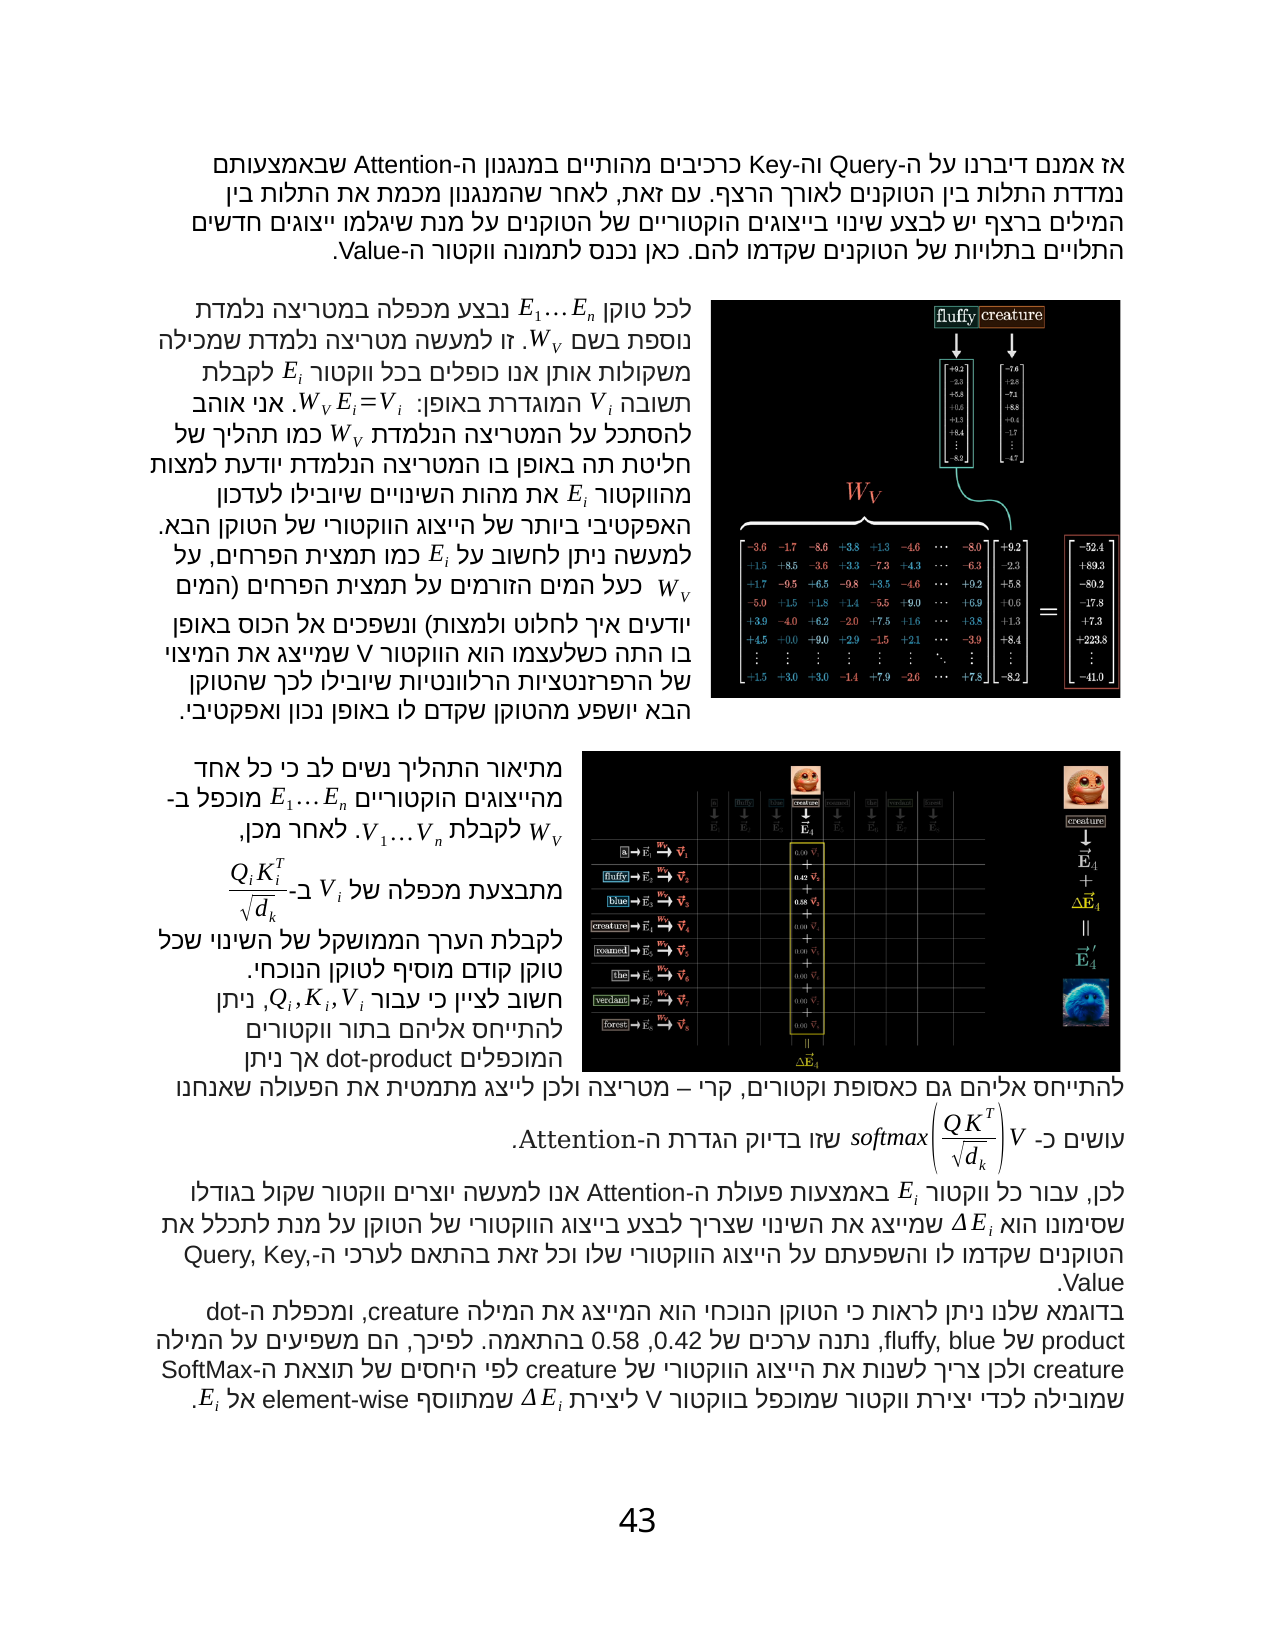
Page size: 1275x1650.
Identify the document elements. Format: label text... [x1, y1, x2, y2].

picture [582, 751, 1121, 1072]
picture [710, 300, 1121, 698]
text חשוב לציין כי עבור , ניתן להתייחס אליהם בתור ווקטורים המוכפלים dot-product אך ניתן להתייחס אליהם גם כאסופת וקטורים, קרי – מטריצה ולכן לייצג מתמטית את הפעולה שאנחנו עושים כ- שזו בדיוק הגדרת ה-Attention. [150, 984, 1125, 1177]
text למעשה ניתן לחשוב על כמו תמצית הפרחים, על כעל המים הזורמים על תמצית הפרחים (המים יודעים איך לחלוט ולמצות) ונשפכים אל הכוס באופן בו התה כשלעצמו הוא הווקטור V שמייצג את המיצוי של הרפרזנטציות הרלוונטיות שיובילו לכך שהטוקן הבא יושפע מהטוקן שקדם לו באופן נכון ואפקטיבי. [150, 539, 1125, 725]
text אז אמנם דיברנו על ה-Query וה-Key כרכיבים מהותיים במנגנון ה-Attention שבאמצעותם נמדדת התלות בין הטוקנים לאורך הרצף. עם זאת, לאחר שהמנגנון מכמת את התלות בין המילים ברצף יש לבצע שינוי בייצוגים הוקטוריים של הטוקנים על מנת שיגלמו ייצוגים חדשים התלויים בתלויות של הטוקנים שקדמו להם. כאן נכנס לתמונה ווקטור ה-Value. [150, 150, 1125, 265]
text מתיאור התהליך נשים לב כי כל אחד מהייצוגים הוקטוריים מוכפל ב- לקבלת . לאחר מכן, מתבצעת מכפלה של ב- לקבלת הערך הממושקל של השינוי שכל טוקן קודם מוסיף לטוקן הנוכחי. [150, 754, 582, 984]
text לכן, עבור כל ווקטור באמצעות פעולת ה-Attention אנו למעשה יוצרים ווקטור שקול בגודלו שסימונו הוא שמייצג את השינוי שצריך לבצע בייצוג הווקטורי של הטוקן על מנת לתכלל את הטוקנים שקדמו לו והשפעתם על הייצוג הווקטורי שלו וכל זאת בהתאם לערכי ה-Query, Key, Value. [150, 1177, 1125, 1297]
text לכל טוקן נבצע מכפלה במטריצה נלמדת נוספת בשם . זו למעשה מטריצה נלמדת שמכילה משקולות אותן אנו כופלים בכל ווקטור לקבלת תשובה המוגדרת באופן: . אני אוהב להסתכל על המטריצה הנלמדת כמו תהליך של חליטת תה באופן בו המטריצה הנלמדת יודעת למצות מהווקטור את מהות השינויים שיובילו לעדכון האפקטיבי ביותר של הייצוג הווקטורי של הטוקן הבא. [150, 294, 1125, 539]
text בדוגמא שלנו ניתן לראות כי הטוקן הנוכחי הוא המייצג את המילה creature, ומכפלת הdot-product של fluffy, blue, נתנה ערכים של 0.42, 0.58 בהתאמה. לפיכך, הם משפיעים על המילה creature ולכן צריך לשנות את הייצוג הווקטורי של creature לפי היחסים של תוצאת ה-SoftMax שמובילה לכדי יצירת ווקטור שמוכפל בווקטור V ליצירת שמתווסף element-wise אל . [150, 1297, 1125, 1415]
